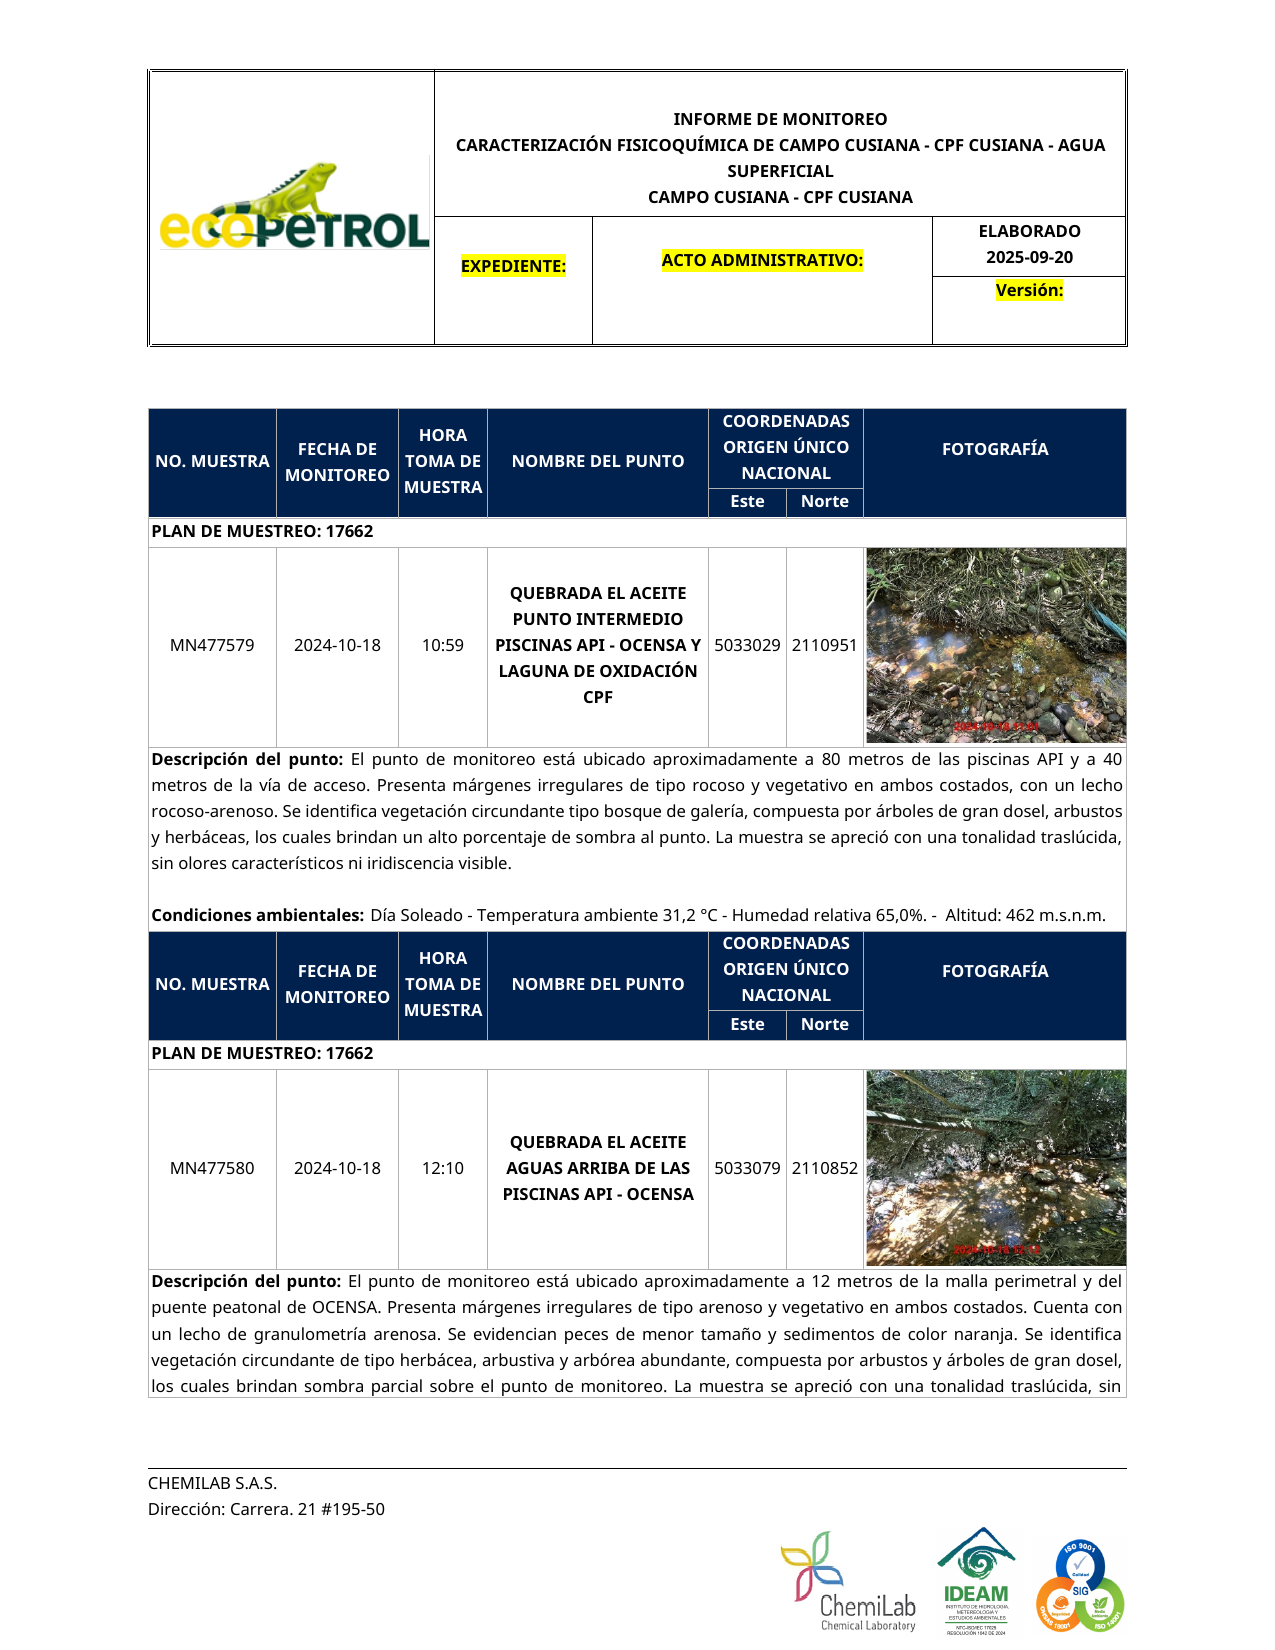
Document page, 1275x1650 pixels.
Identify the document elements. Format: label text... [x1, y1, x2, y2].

table_cell Descripción del punto: El punto de monitoreo está ubicado aproximadamente a 12 metros de la malla perimetral y del puente peatonal de OCENSA. Presenta márgenes irregulares de tipo arenoso y vegetativo en ambos costados. Cuenta con un lecho de granulometría arenosa. Se evidencian peces de menor tamaño y sedimentos de color naranja. Se identifica vegetación circundante de tipo herbácea, arbustiva y arbórea abundante, compuesta por arbustos y árboles de gran dosel, los cuales brindan sombra parcial sobre el punto de monitoreo. La muestra se apreció con una tonalidad traslúcida, sin olores característicos ni iridiscencia visible. Condiciones ambientales: Día Soleado - Temperatura ambiente 32,0 °C - Humedad relativa 65,0%. - Altitud: 460 m.s.n.m. [149, 1270, 1126, 1397]
table_cell FECHA DE MONITOREO [277, 932, 398, 1040]
table_cell FOTOGRAFÍA [864, 932, 1126, 1040]
table_cell HORA TOMA DE MUESTRA [399, 932, 487, 1040]
table_cell 2024-10-18 [277, 548, 398, 747]
table_cell QUEBRADA EL ACEITE AGUAS ARRIBA DE LAS PISCINAS API - OCENSA [488, 1070, 708, 1269]
table_header NO. MUESTRA [149, 409, 276, 517]
table_cell MN477580 [149, 1070, 276, 1269]
table_cell 12:10 [399, 1070, 487, 1269]
table_cell MN477579 [149, 548, 276, 747]
table_header FOTOGRAFÍA [864, 409, 1126, 517]
table_cell 2110951 [787, 548, 863, 747]
table_cell Este [709, 1011, 786, 1040]
table_cell 5033029 [709, 548, 786, 747]
table_cell Norte [787, 489, 863, 517]
picture [866, 548, 1127, 743]
table_header HORA TOMA DE MUESTRA [399, 409, 487, 517]
table_cell [864, 1070, 1126, 1269]
picture [775, 1523, 1024, 1647]
table_cell 5033079 [709, 1070, 786, 1269]
table_cell PLAN DE MUESTREO: 17662 [149, 519, 1126, 547]
table_cell 10:59 [399, 548, 487, 747]
picture [159, 155, 432, 252]
table_cell 2110852 [787, 1070, 863, 1269]
table_cell QUEBRADA EL ACEITE PUNTO INTERMEDIO PISCINAS API - OCENSA Y LAGUNA DE OXIDACIÓN CPF [488, 548, 708, 747]
table_cell Descripción del punto: El punto de monitoreo está ubicado aproximadamente a 80 metros de las piscinas API y a 40 metros de la vía de acceso. Presenta márgenes irregulares de tipo rocoso y vegetativo en ambos costados, con un lecho rocoso-arenoso. Se identifica vegetación circundante tipo bosque de galería, compuesta por árboles de gran dosel, arbustos y herbáceas, los cuales brindan un alto porcentaje de sombra al punto. La muestra se apreció con una tonalidad traslúcida, sin olores característicos ni iridiscencia visible. Condiciones ambientales: Día Soleado - Temperatura ambiente 31,2 °C - Humedad relativa 65,0%. - Altitud: 462 m.s.n.m. [149, 748, 1126, 931]
table_cell NOMBRE DEL PUNTO [488, 932, 708, 1040]
table_cell Este [709, 489, 786, 517]
table_header FECHA DE MONITOREO [277, 409, 398, 517]
picture [1032, 1534, 1128, 1636]
table_cell 2024-10-18 [277, 1070, 398, 1269]
table_cell [864, 548, 1126, 747]
table_header COORDENADAS ORIGEN ÚNICO NACIONAL [709, 409, 863, 488]
table_cell COORDENADAS ORIGEN ÚNICO NACIONAL [709, 932, 863, 1010]
table_cell PLAN DE MUESTREO: 17662 [149, 1041, 1126, 1069]
picture [866, 1070, 1127, 1266]
table_cell NO. MUESTRA [149, 932, 276, 1040]
table_header NOMBRE DEL PUNTO [488, 409, 708, 517]
table_cell Norte [787, 1011, 863, 1040]
